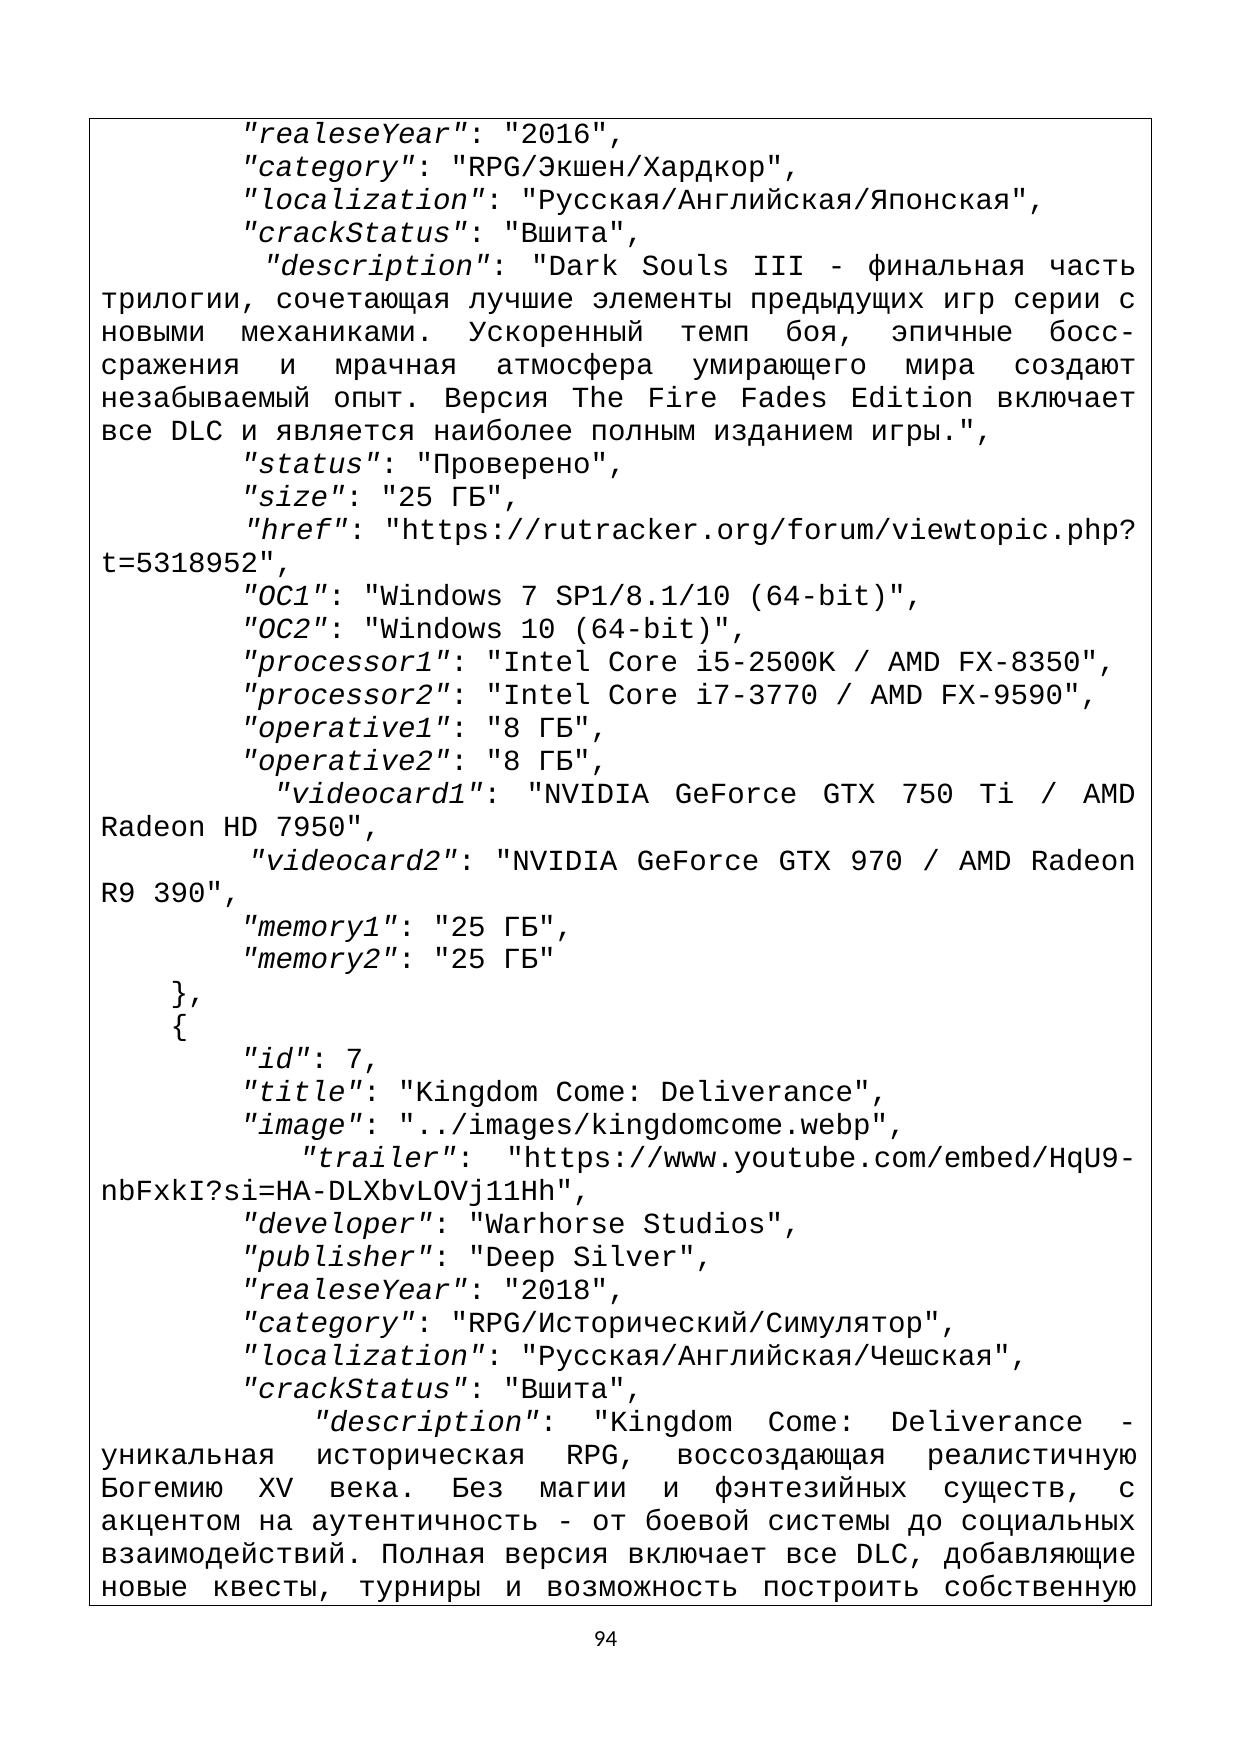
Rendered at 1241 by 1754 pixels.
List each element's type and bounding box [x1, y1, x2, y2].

table_header [90, 119, 1151, 1605]
